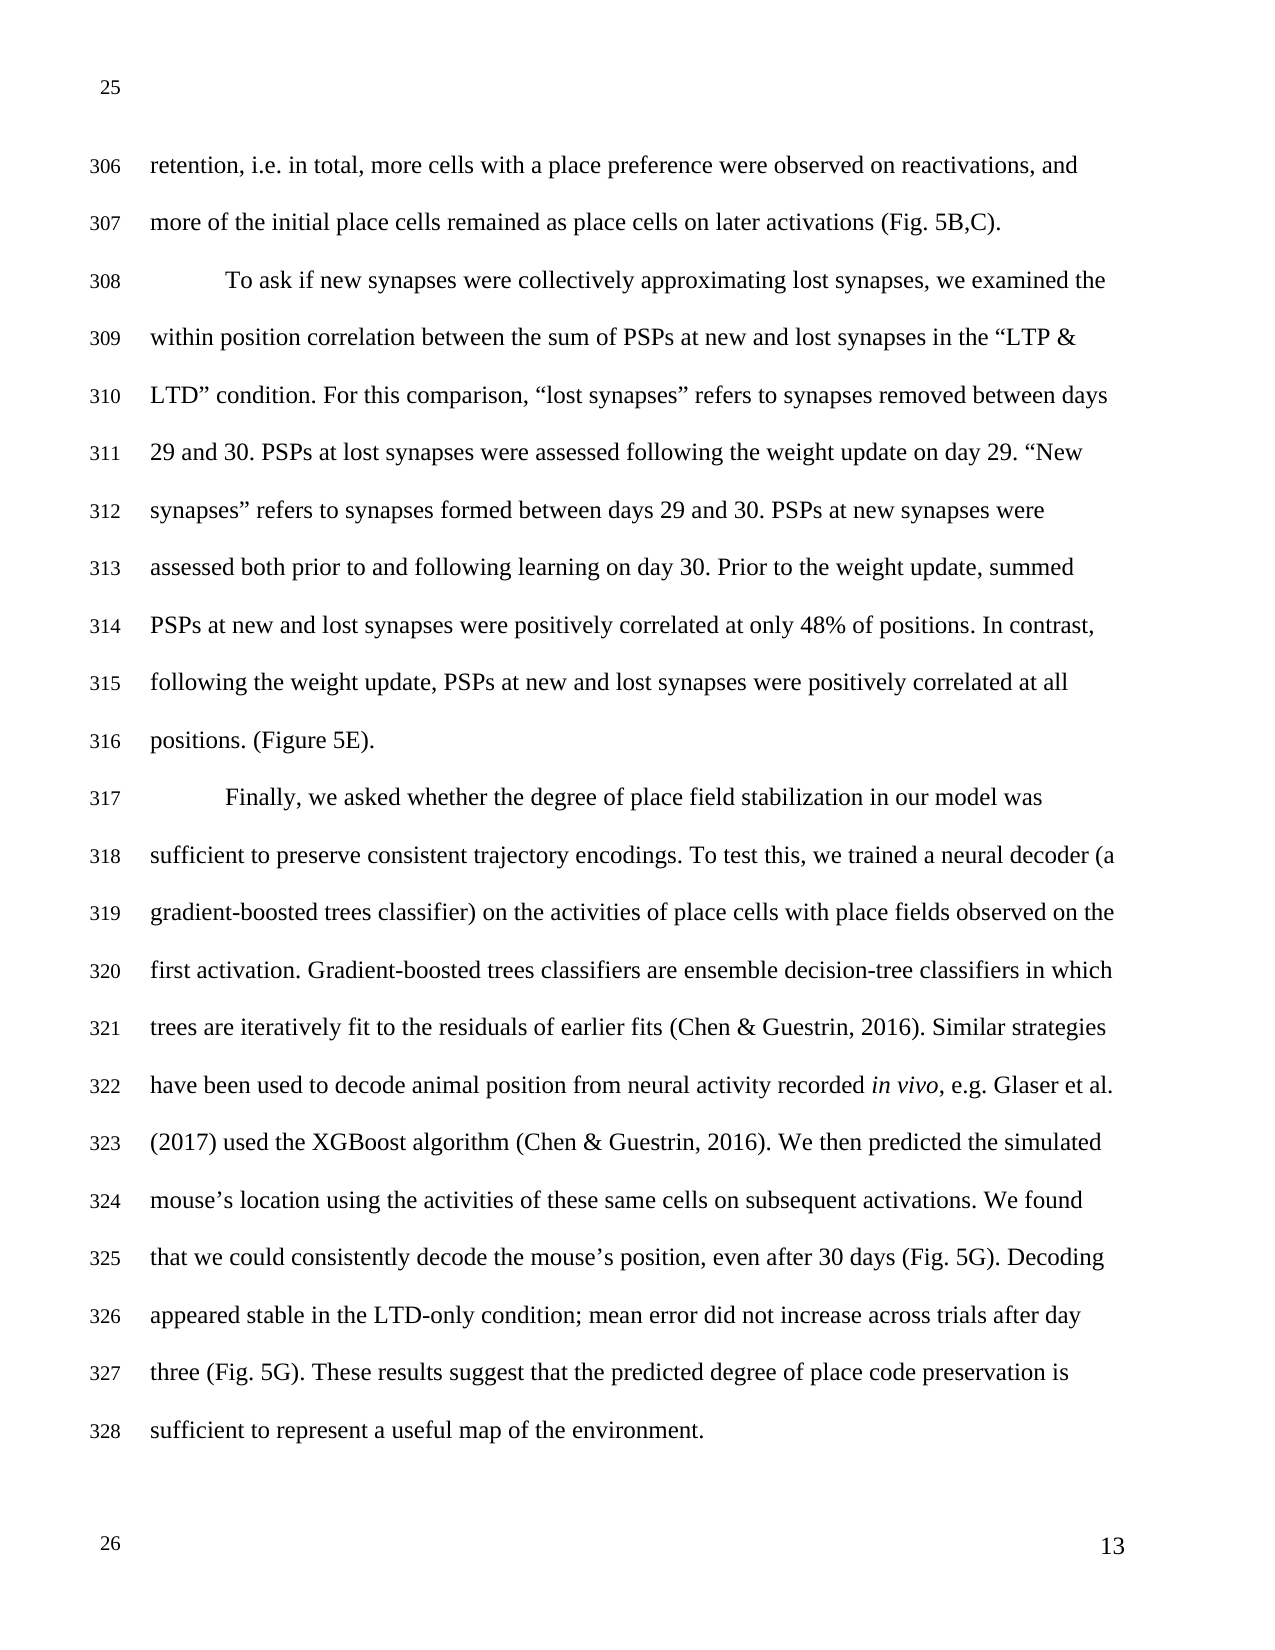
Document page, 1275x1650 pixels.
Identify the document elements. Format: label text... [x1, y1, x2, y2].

text To ask if new synapses were collectively approximating lost synapses, we examined the within position correlation between the sum of PSPs at new and lost synapses in the “LTP & LTD” condition. For this comparison, “lost synapses” refers to synapses removed between days 29 and 30. PSPs at lost synapses were assessed following the weight update on day 29. “New synapses” refers to synapses formed between days 29 and 30. PSPs at new synapses were assessed both prior to and following learning on day 30. Prior to the weight update, summed PSPs at new and lost synapses were positively correlated at only 48% of positions. In contrast, following the weight update, PSPs at new and lost synapses were positively correlated at all positions. (Figure 5E). [150, 265, 1125, 754]
text Finally, we asked whether the degree of place field stabilization in our model was sufficient to preserve consistent trajectory encodings. To test this, we trained a neural decoder (a gradient-boosted trees classifier) on the activities of place cells with place fields observed on the first activation. Gradient-boosted trees classifiers are ensemble decision-tree classifiers in which trees are iteratively fit to the residuals of earlier fits (Chen & Guestrin, 2016). Similar strategies have been used to decode animal position from neural activity recorded in vivo, e.g. Glaser et al. (2017) used the XGBoost algorithm (Chen & Guestrin, 2016). We then predicted the simulated mouse’s location using the activities of these same cells on subsequent activations. We found that we could consistently decode the mouse’s position, even after 30 days (Fig. 5G). Decoding appeared stable in the LTD-only condition; mean error did not increase across trials after day three (Fig. 5G). These results suggest that the predicted degree of place code preservation is sufficient to represent a useful map of the environment. [150, 782, 1125, 1444]
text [150, 150, 1125, 236]
